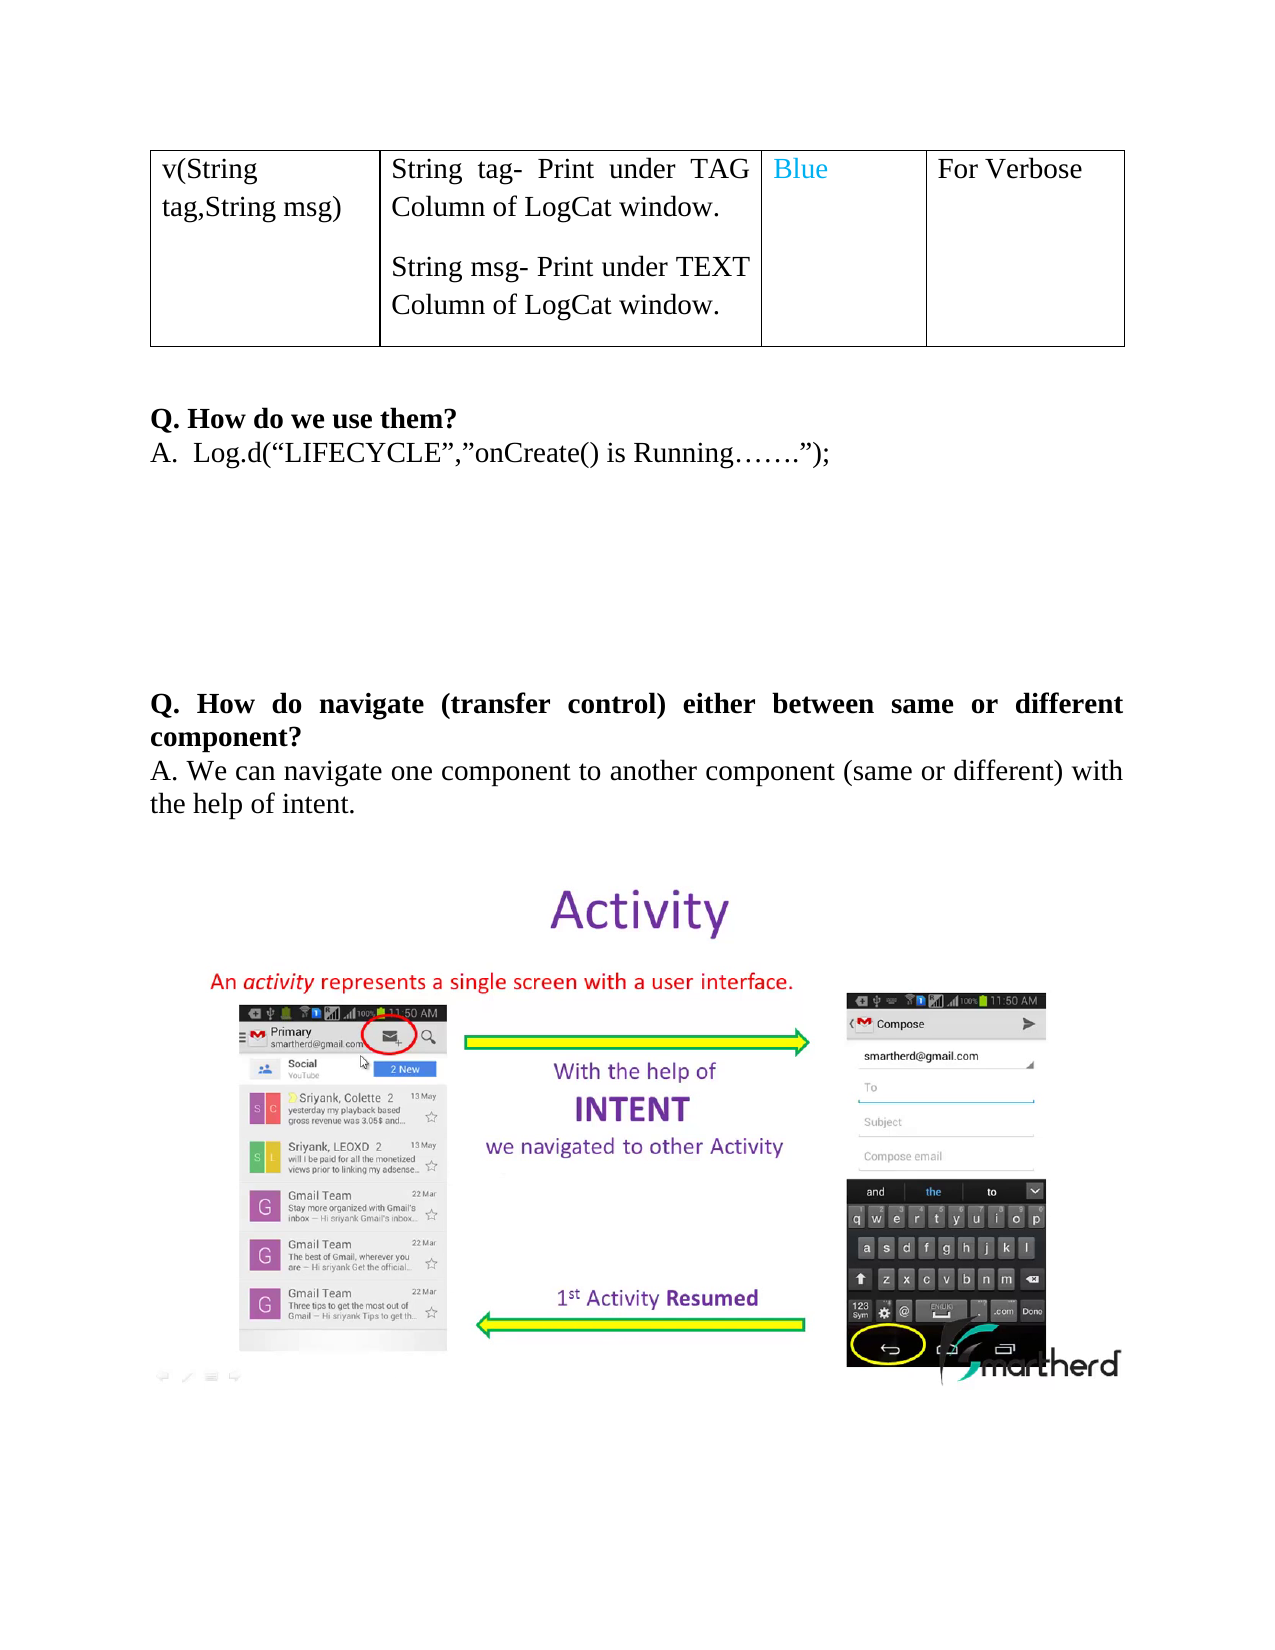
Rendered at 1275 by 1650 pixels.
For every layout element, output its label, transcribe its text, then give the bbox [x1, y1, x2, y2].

text Q. How do navigate (transfer control) either between same or different component? [150, 686, 1125, 753]
text Q. How do we use them? [150, 401, 1125, 435]
text A. We can navigate one component to another component (same or different) with the help of intent. [150, 753, 1125, 820]
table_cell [381, 151, 761, 346]
picture [150, 840, 1125, 1390]
table_cell v(String tag,String msg) [151, 151, 379, 346]
table_cell For Verbose [927, 151, 1124, 346]
text A. Log.d(“LIFECYCLE”,”onCreate() is Running…….”); [150, 435, 1125, 468]
table_cell Blue [762, 151, 926, 346]
